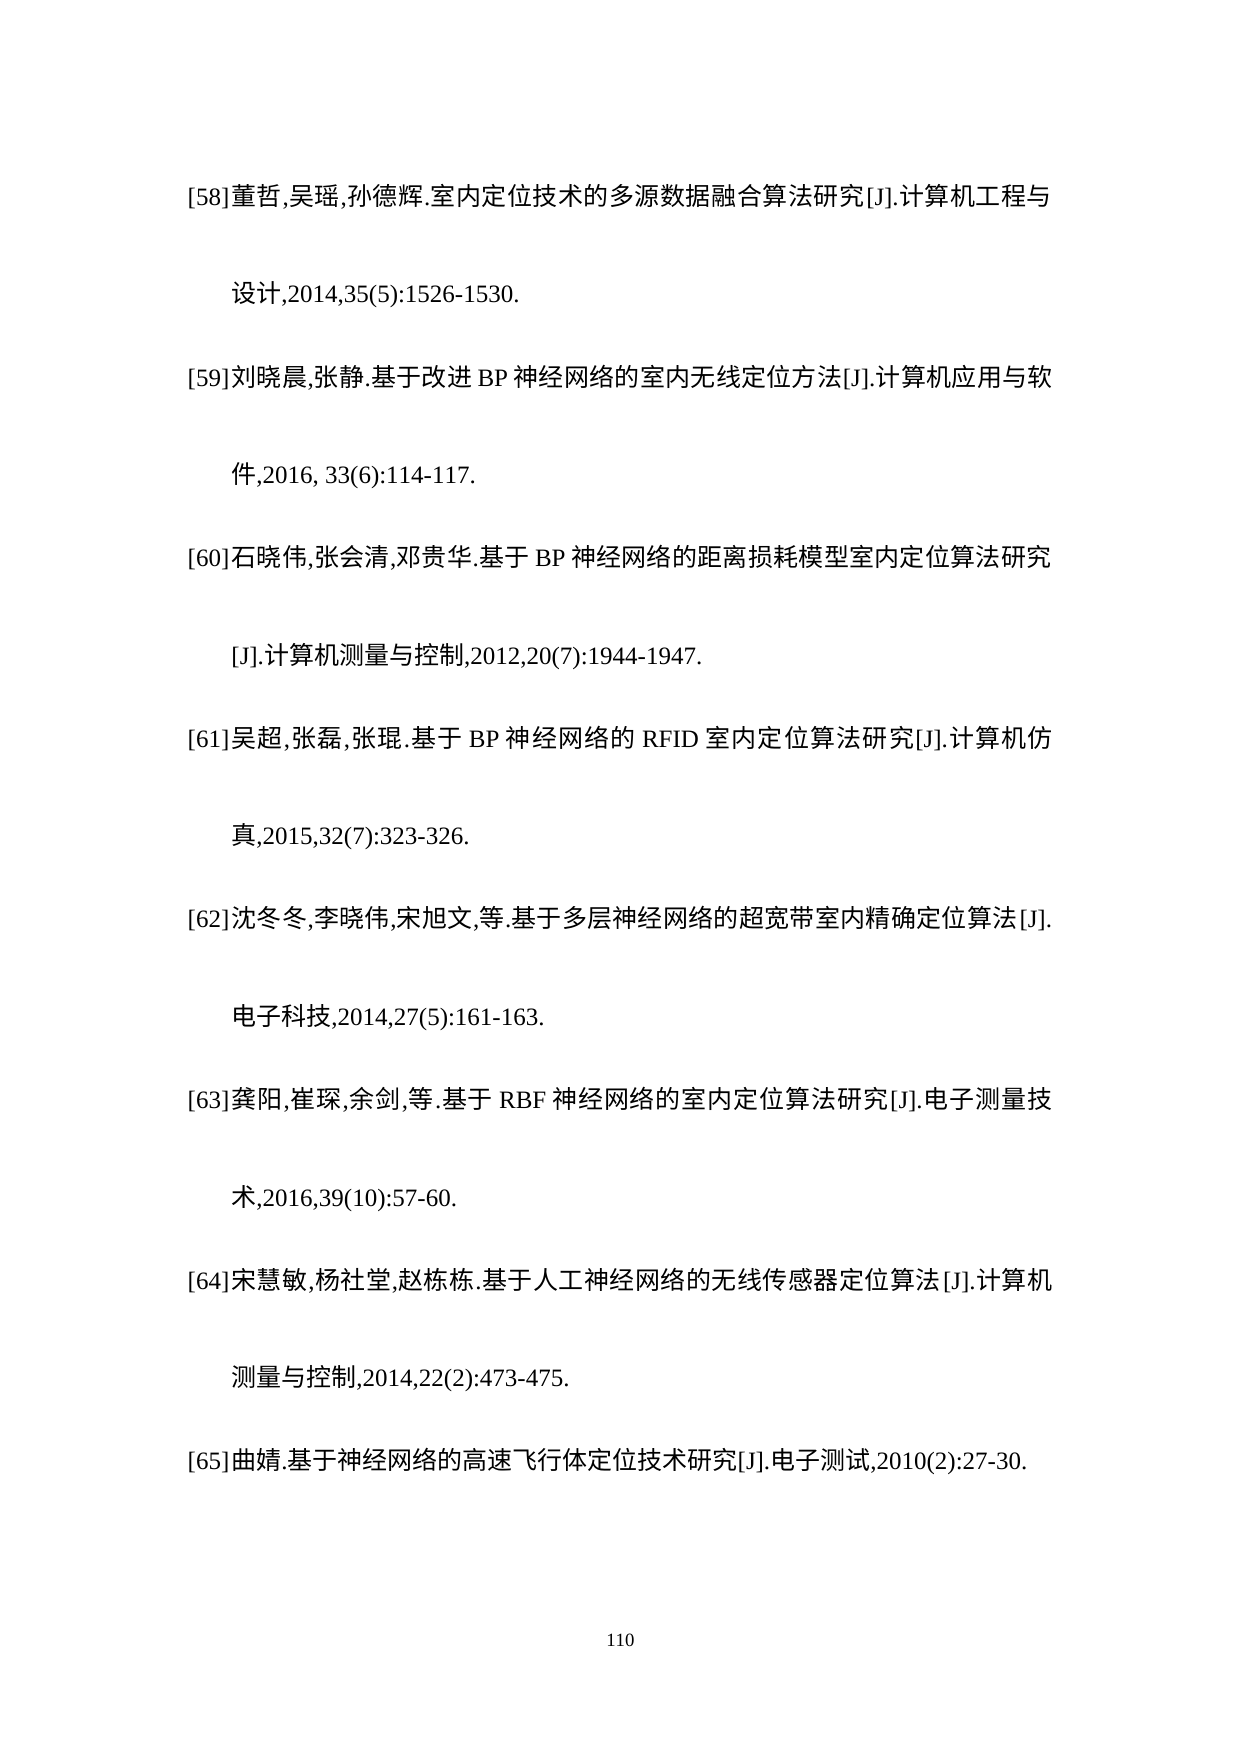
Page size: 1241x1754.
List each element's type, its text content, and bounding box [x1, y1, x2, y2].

list 宋慧敏,杨社堂,赵栋栋.基于人工神经网络的无线传感器定位算法[J].计算机测量与控制,2014,22(2):473-475. [187, 1246, 1053, 1408]
list 沈冬冬,李晓伟,宋旭文,等.基于多层神经网络的超宽带室内精确定位算法[J].电子科技,2014,27(5):161-163. [187, 884, 1053, 1047]
list 龚阳,崔琛,余剑,等.基于RBF神经网络的室内定位算法研究[J].电子测量技术,2016,39(10):57-60. [187, 1065, 1053, 1228]
list 曲婧.基于神经网络的高速飞行体定位技术研究[J].电子测试,2010(2):27-30. [187, 1426, 1053, 1491]
list 董哲,吴瑶,孙德辉.室内定位技术的多源数据融合算法研究[J].计算机工程与设计,2014,35(5):1526-1530. [187, 162, 1053, 324]
list 吴超,张磊,张琨.基于BP神经网络的RFID室内定位算法研究[J].计算机仿真,2015,32(7):323-326. [187, 704, 1053, 866]
list 石晓伟,张会清,邓贵华.基于BP神经网络的距离损耗模型室内定位算法研究[J].计算机测量与控制,2012,20(7):1944-1947. [187, 523, 1053, 686]
list 刘晓晨,张静.基于改进BP神经网络的室内无线定位方法[J].计算机应用与软件,2016, 33(6):114-117. [187, 343, 1053, 505]
